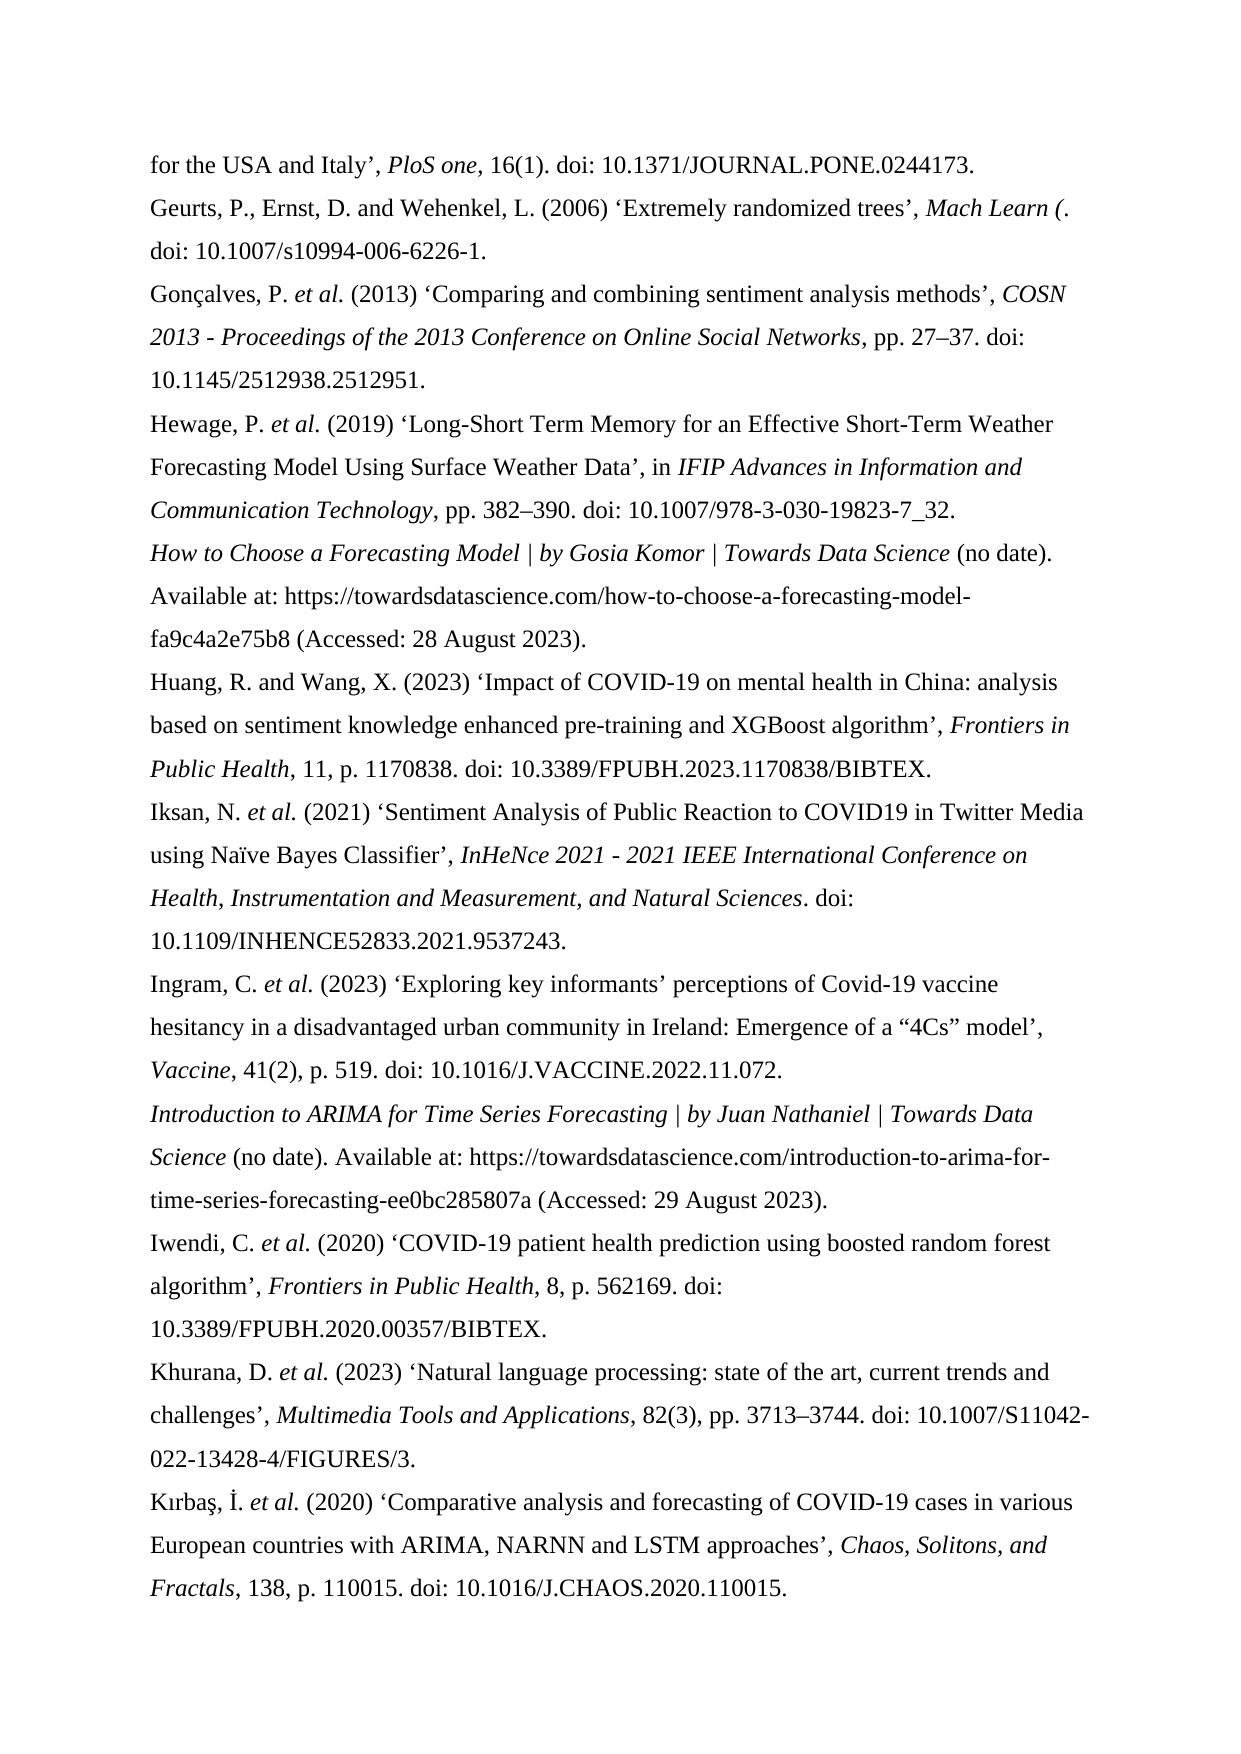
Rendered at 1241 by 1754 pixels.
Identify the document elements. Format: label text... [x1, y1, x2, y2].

text Iksan, N. et al. (2021) ‘Sentiment Analysis of Public Reaction to COVID19 in Twitter Media using Naïve Bayes Classifier’, InHeNce 2021 - 2021 IEEE International Conference on Health, Instrumentation and Measurement, and Natural Sciences. doi: 10.1109/INHENCE52833.2021.9537243. [150, 797, 1090, 955]
text Introduction to ARIMA for Time Series Forecasting | by Juan Nathaniel | Towards Data Science (no date). Available at: https://towardsdatascience.com/introduction-to-arima-for-time-series-forecasting-ee0bc285807a (Accessed: 29 August 2023). [150, 1099, 1090, 1214]
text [150, 150, 1090, 179]
text Kırbaş, İ. et al. (2020) ‘Comparative analysis and forecasting of COVID-19 cases in various European countries with ARIMA, NARNN and LSTM approaches’, Chaos, Solitons, and Fractals, 138, p. 110015. doi: 10.1016/J.CHAOS.2020.110015. [150, 1487, 1090, 1602]
text Khurana, D. et al. (2023) ‘Natural language processing: state of the art, current trends and challenges’, Multimedia Tools and Applications, 82(3), pp. 3713–3744. doi: 10.1007/S11042-022-13428-4/FIGURES/3. [150, 1357, 1090, 1472]
text Huang, R. and Wang, X. (2023) ‘Impact of COVID-19 on mental health in China: analysis based on sentiment knowledge enhanced pre-training and XGBoost algorithm’, Frontiers in Public Health, 11, p. 1170838. doi: 10.3389/FPUBH.2023.1170838/BIBTEX. [150, 667, 1090, 782]
text How to Choose a Forecasting Model | by Gosia Komor | Towards Data Science (no date). Available at: https://towardsdatascience.com/how-to-choose-a-forecasting-model-fa9c4a2e75b8 (Accessed: 28 August 2023). [150, 538, 1090, 653]
text Iwendi, C. et al. (2020) ‘COVID-19 patient health prediction using boosted random forest algorithm’, Frontiers in Public Health, 8, p. 562169. doi: 10.3389/FPUBH.2020.00357/BIBTEX. [150, 1228, 1090, 1343]
text Geurts, P., Ernst, D. and Wehenkel, L. (2006) ‘Extremely randomized trees’, Mach Learn (. doi: 10.1007/s10994-006-6226-1. [150, 193, 1090, 265]
text Ingram, C. et al. (2023) ‘Exploring key informants’ perceptions of Covid-19 vaccine hesitancy in a disadvantaged urban community in Ireland: Emergence of a “4Cs” model’, Vaccine, 41(2), p. 519. doi: 10.1016/J.VACCINE.2022.11.072. [150, 969, 1090, 1084]
text Gonçalves, P. et al. (2013) ‘Comparing and combining sentiment analysis methods’, COSN 2013 - Proceedings of the 2013 Conference on Online Social Networks, pp. 27–37. doi: 10.1145/2512938.2512951. [150, 279, 1090, 394]
text Hewage, P. et al. (2019) ‘Long-Short Term Memory for an Effective Short-Term Weather Forecasting Model Using Surface Weather Data’, in IFIP Advances in Information and Communication Technology, pp. 382–390. doi: 10.1007/978-3-030-19823-7_32. [150, 409, 1090, 524]
